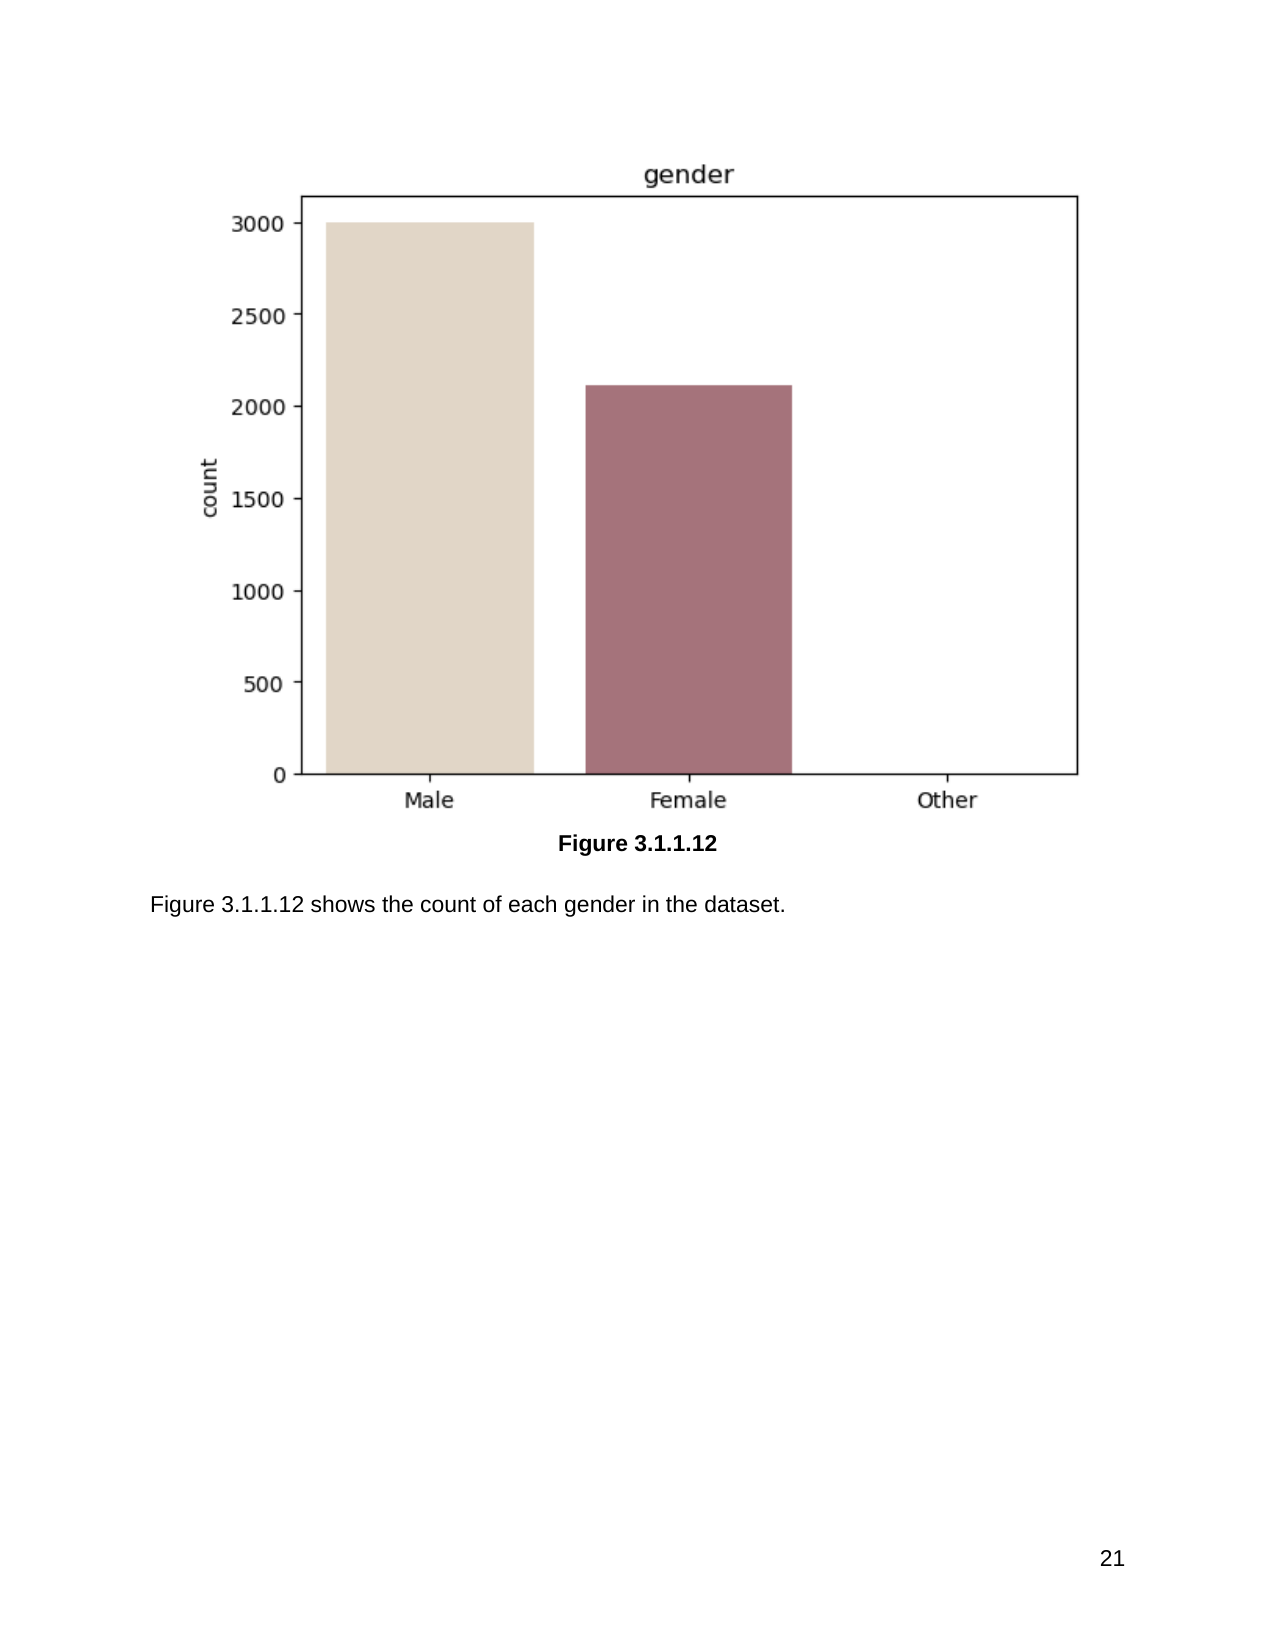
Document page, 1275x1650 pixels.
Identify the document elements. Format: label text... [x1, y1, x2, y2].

picture [184, 150, 1091, 827]
text Figure 3.1.1.12 shows the count of each gender in the dataset. [150, 891, 1125, 917]
text Figure 3.1.1.12 [150, 830, 1125, 857]
